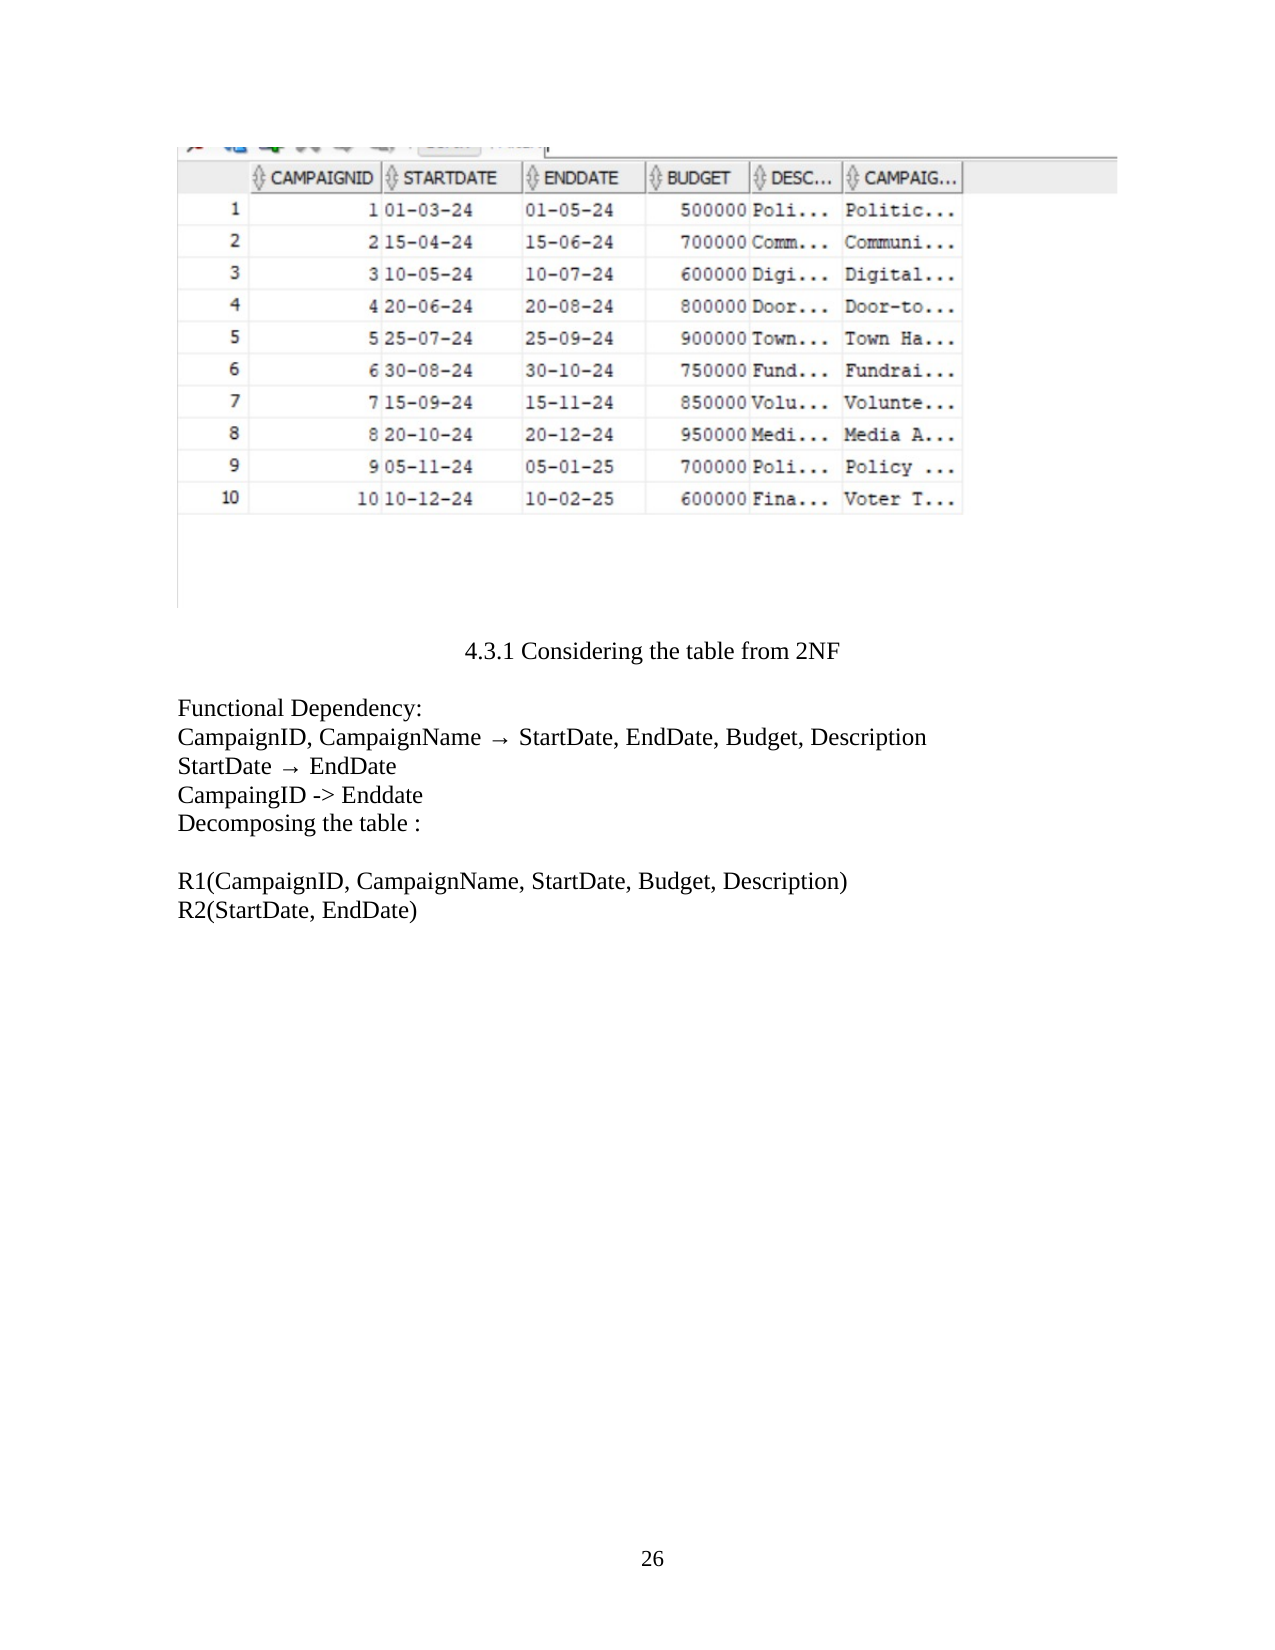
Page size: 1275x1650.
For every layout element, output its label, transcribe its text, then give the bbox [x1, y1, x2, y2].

text 4.3.1 Considering the table from 2NF [177, 636, 1127, 665]
text R2(StartDate, EndDate) [177, 895, 1127, 923]
text Functional Dependency: [177, 693, 1127, 722]
text CampaignID, CampaignName → StartDate, EndDate, Budget, Description [177, 722, 1127, 751]
text CampaingID -> Enddate [177, 780, 1127, 808]
text Decomposing the table : [177, 808, 1127, 837]
text StartDate → EndDate [177, 751, 1127, 780]
picture [177, 147, 1118, 608]
text R1(CampaignID, CampaignName, StartDate, Budget, Description) [177, 866, 1127, 895]
